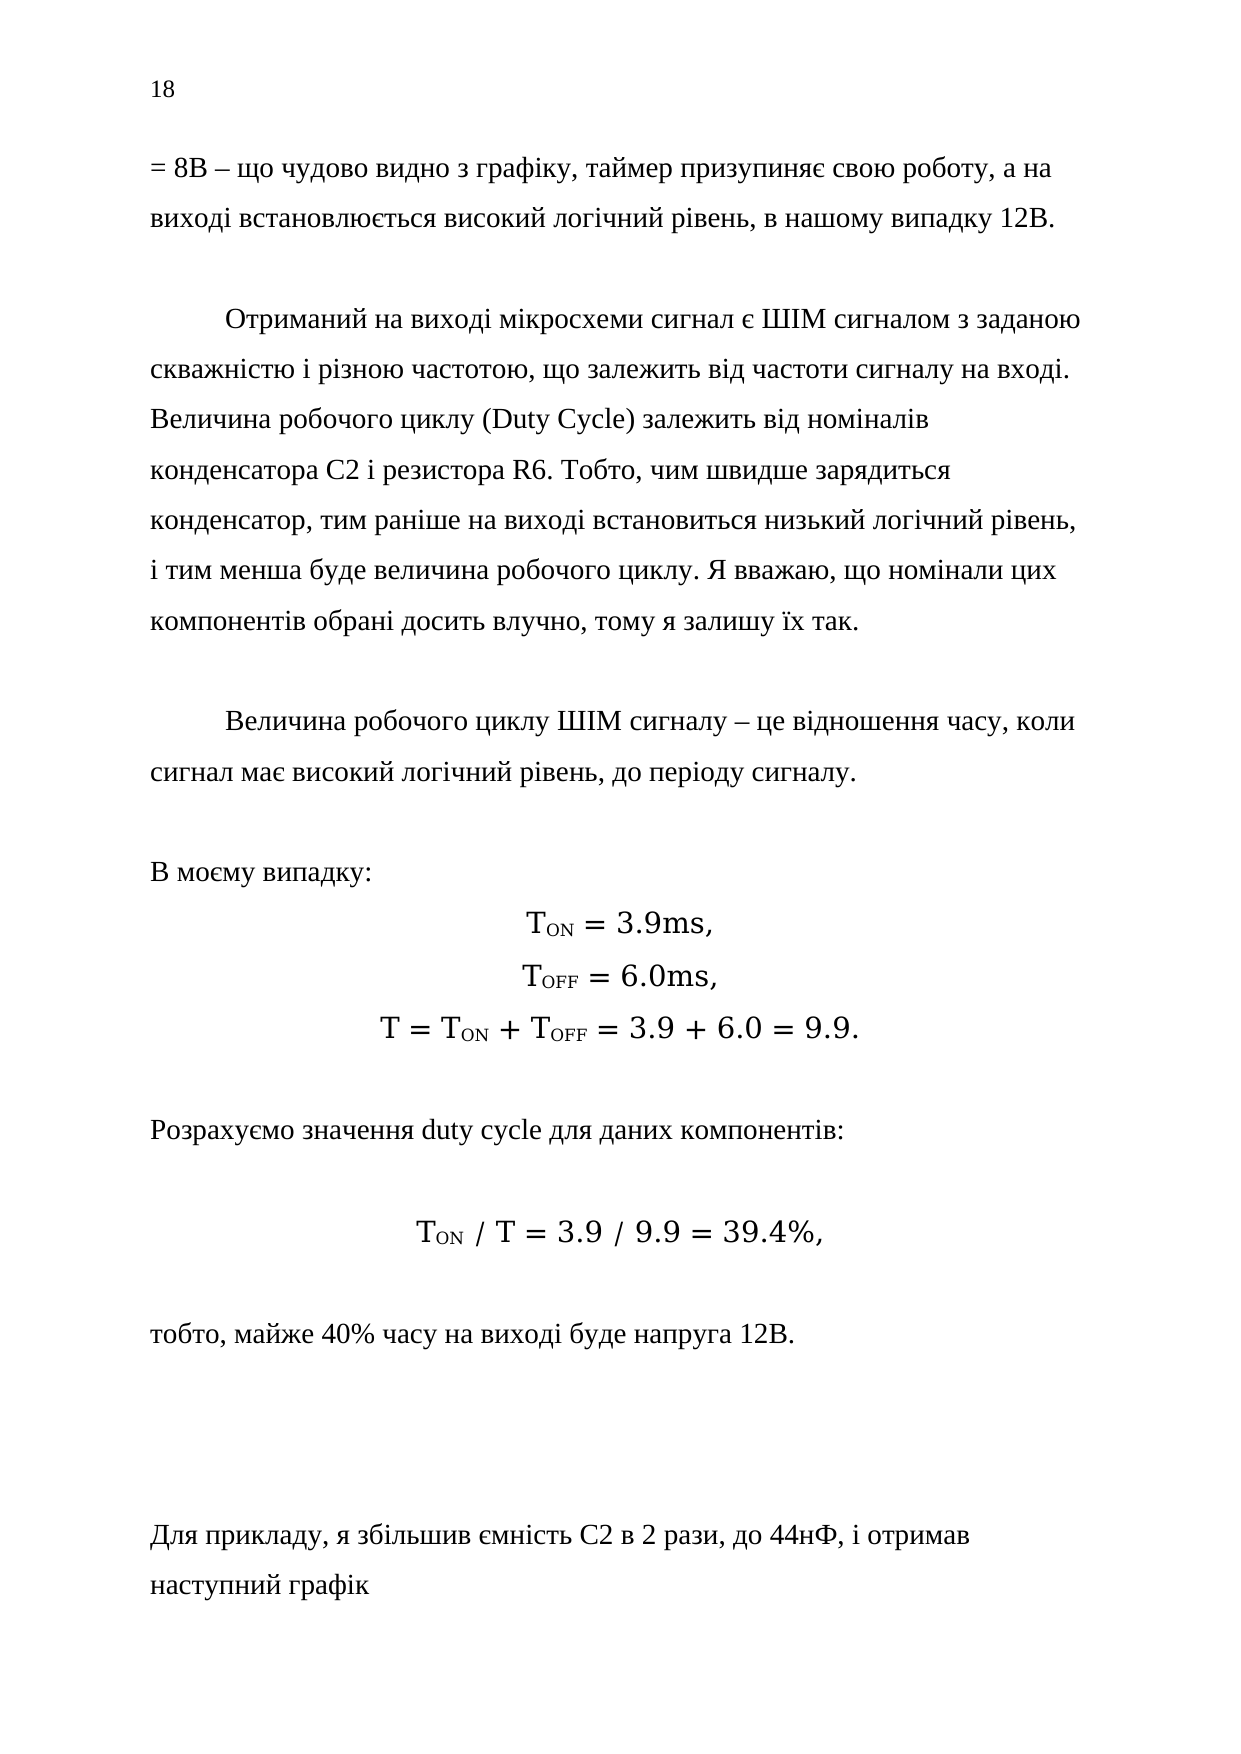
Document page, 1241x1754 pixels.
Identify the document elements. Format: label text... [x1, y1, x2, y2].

text Розрахуємо значення duty cycle для даних компонентів: [150, 1112, 1090, 1146]
text Величина робочого циклу ШІМ сигналу – це відношення часу, коли сигнал має високий логічний рівень, до періоду сигналу. [150, 703, 1090, 787]
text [150, 150, 1090, 234]
text В моєму випадку: [150, 854, 1090, 888]
text TON = 3.9ms, [150, 905, 1090, 940]
text TOFF = 6.0ms, [150, 957, 1090, 992]
text TON / T = 3.9 / 9.9 = 39.4%, [150, 1213, 1090, 1248]
text тобто, майже 40% часу на виході буде напруга 12В. [150, 1316, 1090, 1349]
text Для прикладу, я збільшив ємність С2 в 2 рази, до 44нФ, і отримав наступний графік [150, 1517, 1090, 1601]
text Отриманий на виході мікросхеми сигнал є ШІМ сигналом з заданою скважністю і різною частотою, що залежить від частоти сигналу на вході. Величина робочого циклу (Duty Cycle) залежить від номіналів конденсатора С2 і резистора R6. Тобто, чим швидше зарядиться конденсатор, тим раніше на виході встановиться низький логічний рівень, і тим менша буде величина робочого циклу. Я вважаю, що номінали цих компонентів обрані досить влучно, тому я залишу їх так. [150, 301, 1090, 636]
text T = TON + TOFF = 3.9 + 6.0 = 9.9. [150, 1010, 1090, 1045]
